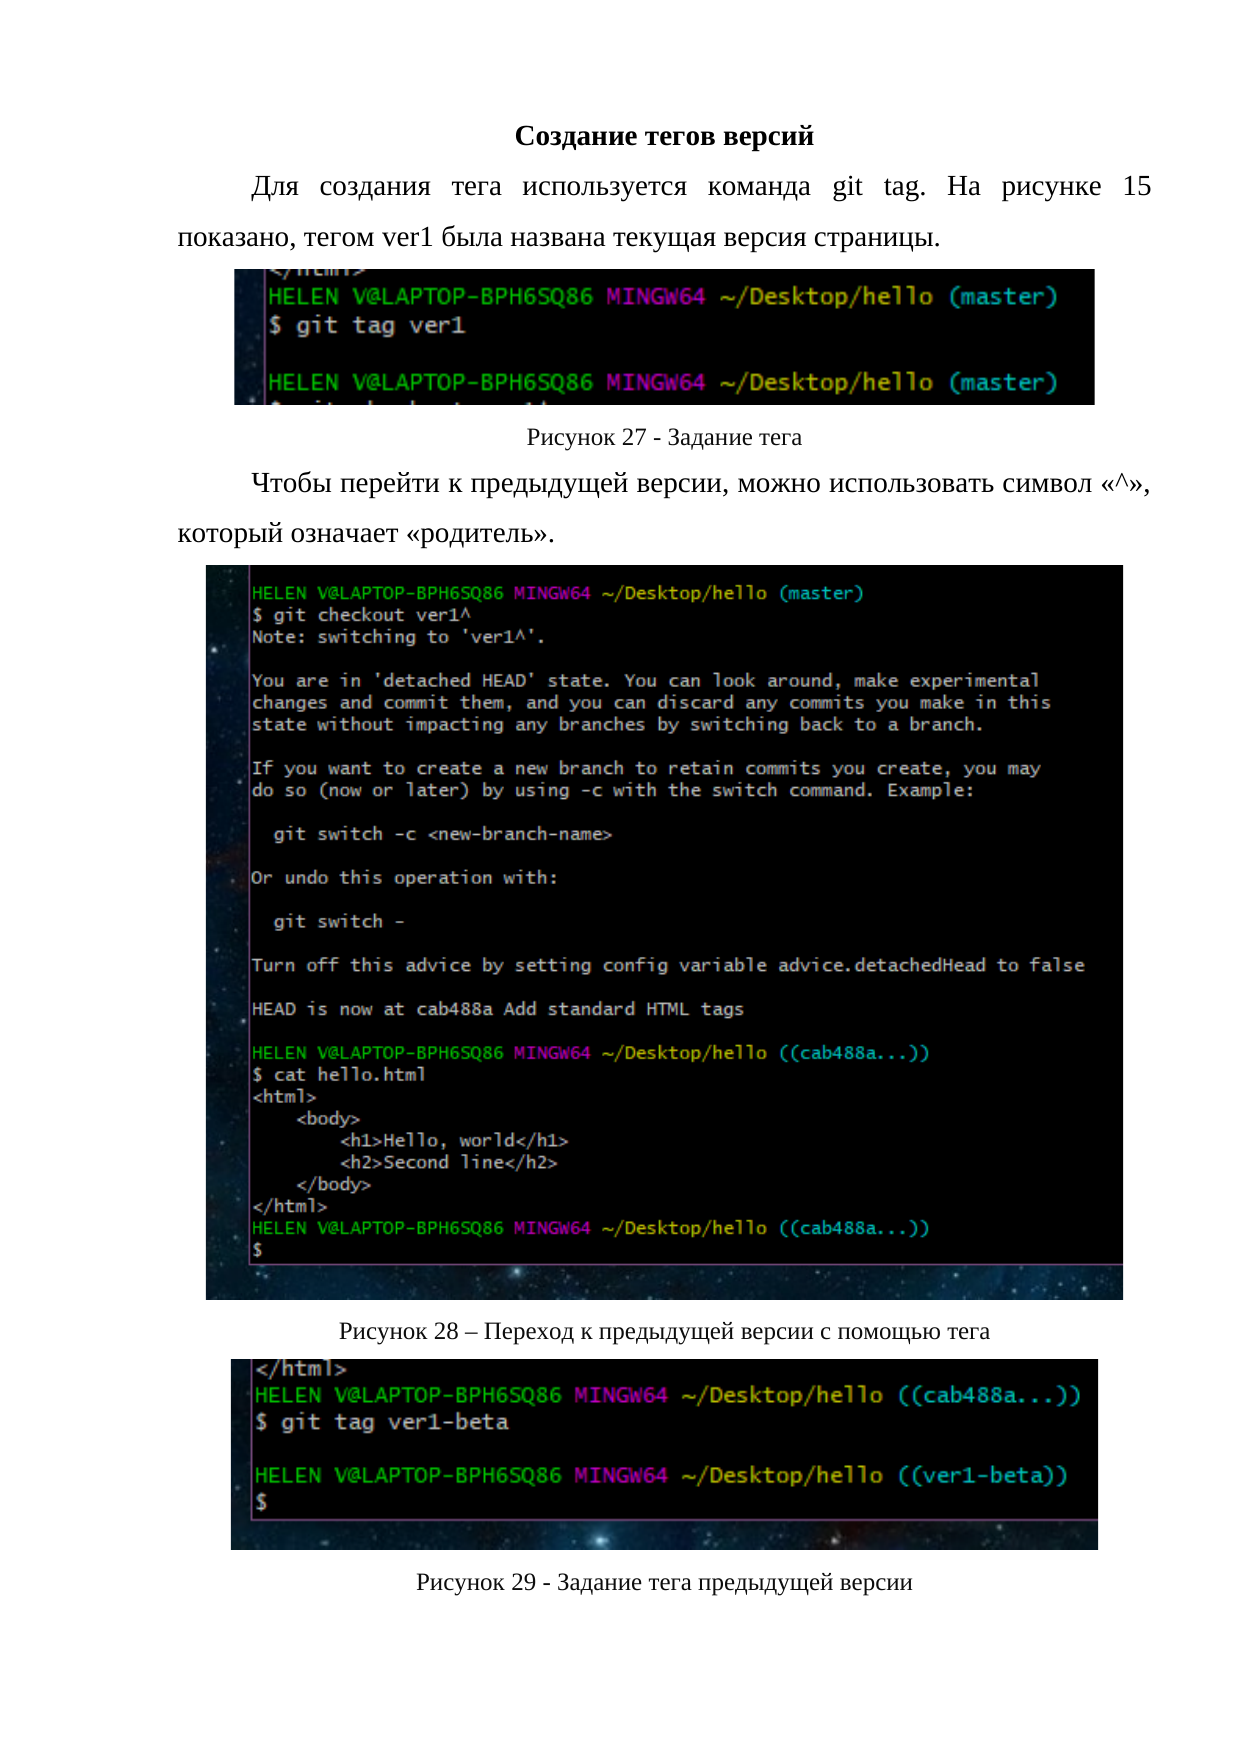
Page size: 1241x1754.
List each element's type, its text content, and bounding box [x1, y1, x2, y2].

text Чтобы перейти к предыдущей версии, можно использовать символ «^», который означает «родитель». [177, 465, 1152, 548]
picture [230, 1359, 1099, 1550]
text Для создания тега используется команда git tag. На рисунке 15 показано, тегом ver1 была названа текущая версия страницы. [177, 168, 1152, 252]
picture [234, 269, 1095, 405]
subtitle Создание тегов версий [177, 118, 1152, 152]
picture [205, 565, 1124, 1300]
